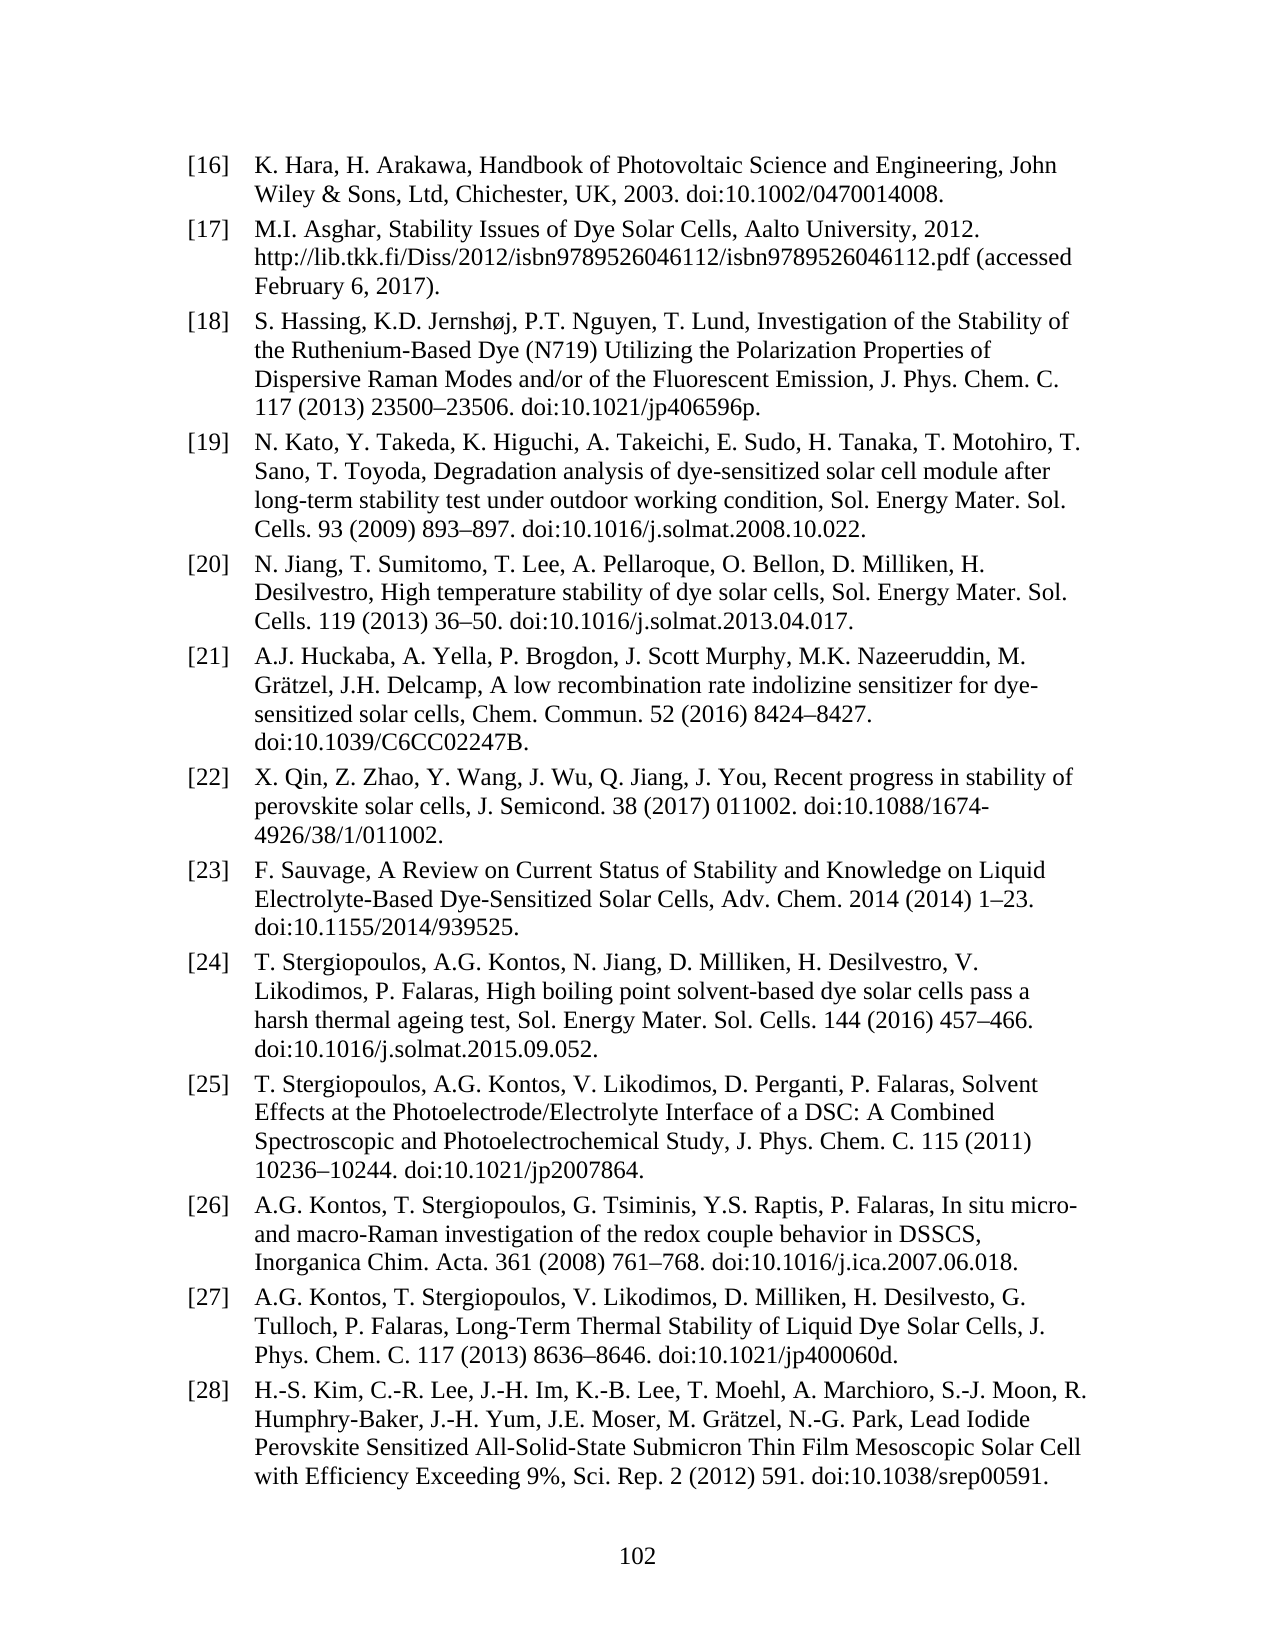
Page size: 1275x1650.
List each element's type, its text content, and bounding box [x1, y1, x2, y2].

text [16] K. Hara, H. Arakawa, Handbook of Photovoltaic Science and Engineering, John Wiley & Sons, Ltd, Chichester, UK, 2003. doi:10.1002/0470014008. [187, 150, 1087, 207]
text [20] N. Jiang, T. Sumitomo, T. Lee, A. Pellaroque, O. Bellon, D. Milliken, H. Desilvestro, High temperature stability of dye solar cells, Sol. Energy Mater. Sol. Cells. 119 (2013) 36–50. doi:10.1016/j.solmat.2013.04.017. [187, 549, 1087, 635]
text [21] A.J. Huckaba, A. Yella, P. Brogdon, J. Scott Murphy, M.K. Nazeeruddin, M. Grätzel, J.H. Delcamp, A low recombination rate indolizine sensitizer for dye-sensitized solar cells, Chem. Commun. 52 (2016) 8424–8427. doi:10.1039/C6CC02247B. [187, 641, 1087, 756]
text [26] A.G. Kontos, T. Stergiopoulos, G. Tsiminis, Y.S. Raptis, P. Falaras, In situ micro- and macro-Raman investigation of the redox couple behavior in DSSCS, Inorganica Chim. Acta. 361 (2008) 761–768. doi:10.1016/j.ica.2007.06.018. [187, 1190, 1087, 1276]
text [28] H.-S. Kim, C.-R. Lee, J.-H. Im, K.-B. Lee, T. Moehl, A. Marchioro, S.-J. Moon, R. Humphry-Baker, J.-H. Yum, J.E. Moser, M. Grätzel, N.-G. Park, Lead Iodide Perovskite Sensitized All-Solid-State Submicron Thin Film Mesoscopic Solar Cell with Efficiency Exceeding 9%, Sci. Rep. 2 (2012) 591. doi:10.1038/srep00591. [187, 1375, 1087, 1490]
text [19] N. Kato, Y. Takeda, K. Higuchi, A. Takeichi, E. Sudo, H. Tanaka, T. Motohiro, T. Sano, T. Toyoda, Degradation analysis of dye-sensitized solar cell module after long-term stability test under outdoor working condition, Sol. Energy Mater. Sol. Cells. 93 (2009) 893–897. doi:10.1016/j.solmat.2008.10.022. [187, 427, 1087, 542]
text [17] M.I. Asghar, Stability Issues of Dye Solar Cells, Aalto University, 2012. http://lib.tkk.fi/Diss/2012/isbn9789526046112/isbn9789526046112.pdf (accessed February 6, 2017). [187, 214, 1087, 300]
text [25] T. Stergiopoulos, A.G. Kontos, V. Likodimos, D. Perganti, P. Falaras, Solvent Effects at the Photoelectrode/Electrolyte Interface of a DSC: A Combined Spectroscopic and Photoelectrochemical Study, J. Phys. Chem. C. 115 (2011) 10236–10244. doi:10.1021/jp2007864. [187, 1069, 1087, 1184]
text [22] X. Qin, Z. Zhao, Y. Wang, J. Wu, Q. Jiang, J. You, Recent progress in stability of perovskite solar cells, J. Semicond. 38 (2017) 011002. doi:10.1088/1674-4926/38/1/011002. [187, 762, 1087, 849]
text [24] T. Stergiopoulos, A.G. Kontos, N. Jiang, D. Milliken, H. Desilvestro, V. Likodimos, P. Falaras, High boiling point solvent-based dye solar cells pass a harsh thermal ageing test, Sol. Energy Mater. Sol. Cells. 144 (2016) 457–466. doi:10.1016/j.solmat.2015.09.052. [187, 947, 1087, 1062]
text [27] A.G. Kontos, T. Stergiopoulos, V. Likodimos, D. Milliken, H. Desilvesto, G. Tulloch, P. Falaras, Long-Term Thermal Stability of Liquid Dye Solar Cells, J. Phys. Chem. C. 117 (2013) 8636–8646. doi:10.1021/jp400060d. [187, 1282, 1087, 1369]
text [23] F. Sauvage, A Review on Current Status of Stability and Knowledge on Liquid Electrolyte-Based Dye-Sensitized Solar Cells, Adv. Chem. 2014 (2014) 1–23. doi:10.1155/2014/939525. [187, 855, 1087, 941]
text [18] S. Hassing, K.D. Jernshøj, P.T. Nguyen, T. Lund, Investigation of the Stability of the Ruthenium-Based Dye (N719) Utilizing the Polarization Properties of Dispersive Raman Modes and/or of the Fluorescent Emission, J. Phys. Chem. C. 117 (2013) 23500–23506. doi:10.1021/jp406596p. [187, 306, 1087, 421]
